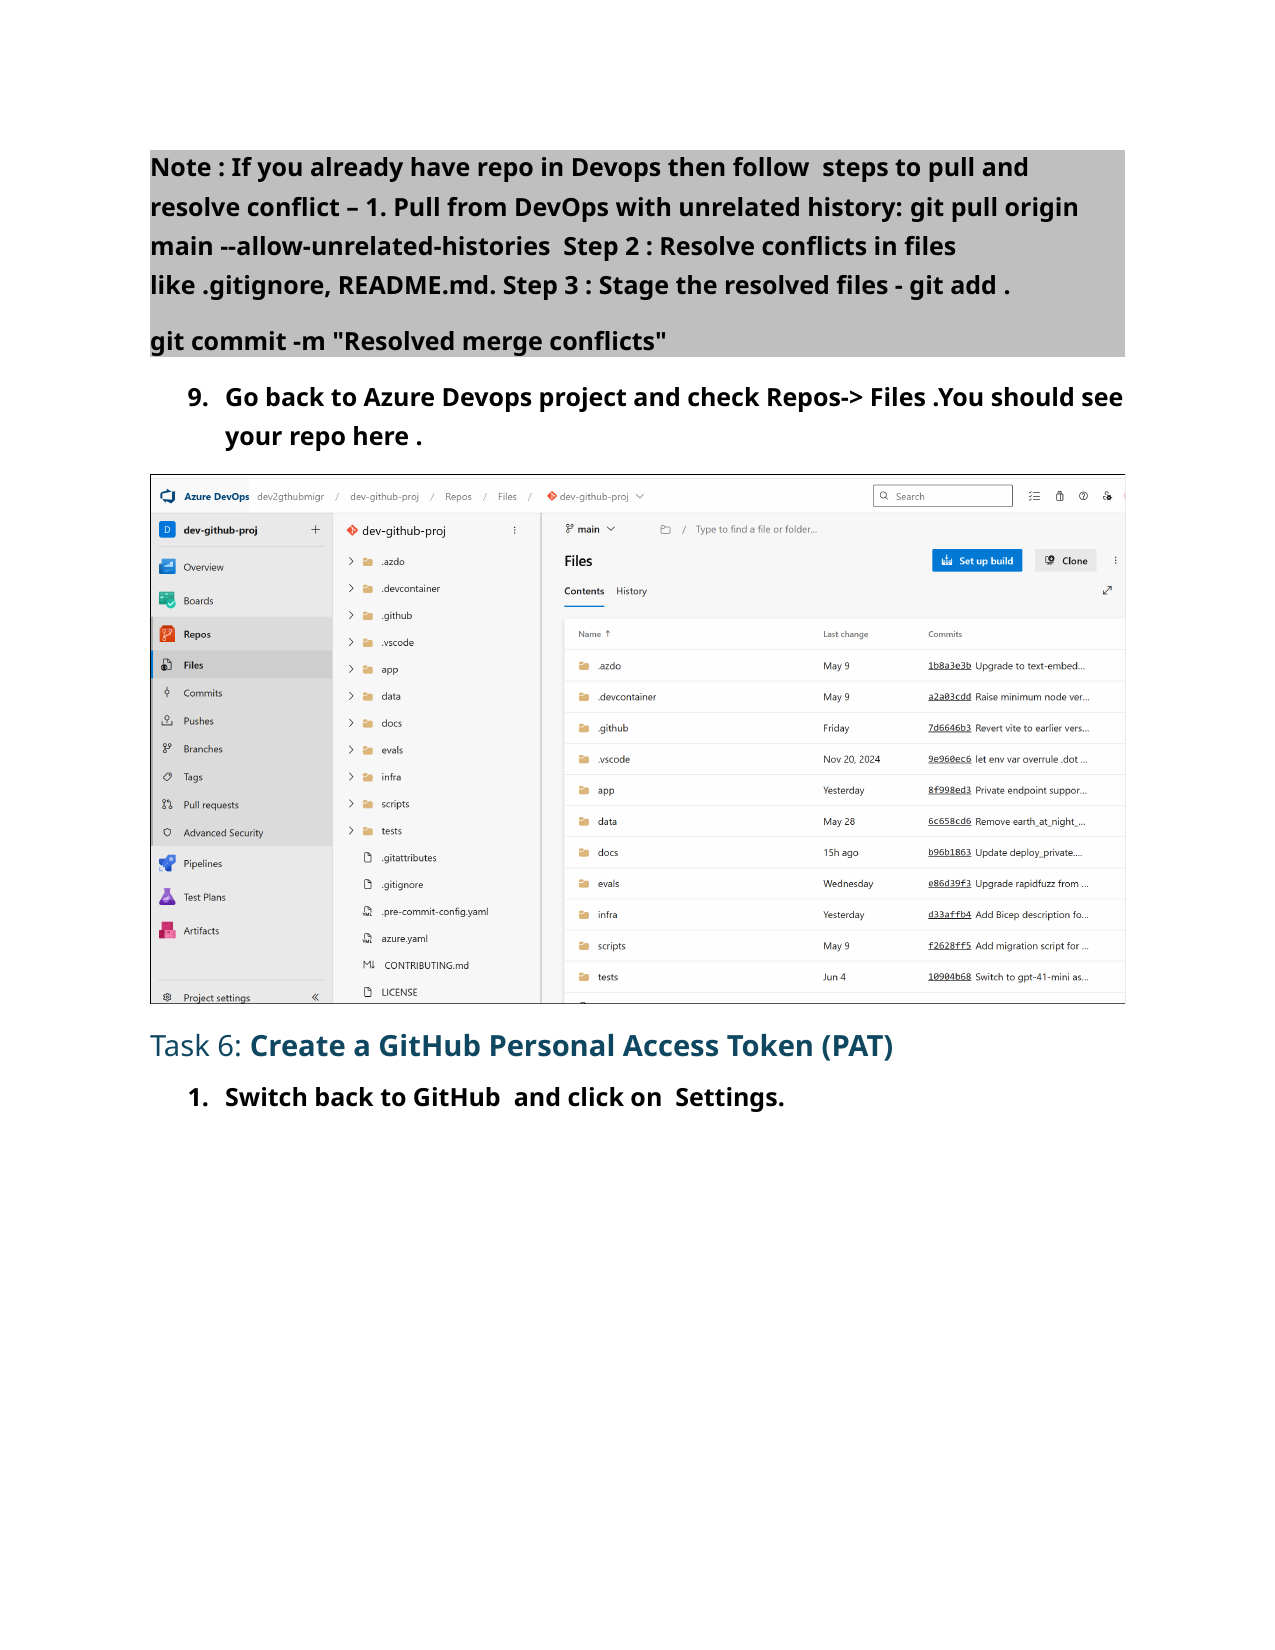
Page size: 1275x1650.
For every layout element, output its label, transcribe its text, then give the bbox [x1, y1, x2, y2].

text git commit -m "Resolved merge conflicts" [150, 323, 1125, 357]
list Switch back to GitHub and click on Settings. [187, 1080, 1125, 1114]
subtitle Task 6: Create a GitHub Personal Access Token (PAT) [150, 1026, 1125, 1065]
list Go back to Azure Devops project and check Repos-> Files .You should see your repo here . [187, 379, 1125, 452]
text Note : If you already have repo in Devops then follow steps to pull and resolve conflict – 1. Pull from DevOps with unrelated history: git pull origin main --allow-unrelated-histories Step 2 : Resolve conflicts in files like .gitignore, README.md. Step 3 : Stage the resolved files - git add . [150, 150, 1125, 302]
picture [150, 474, 1125, 1004]
